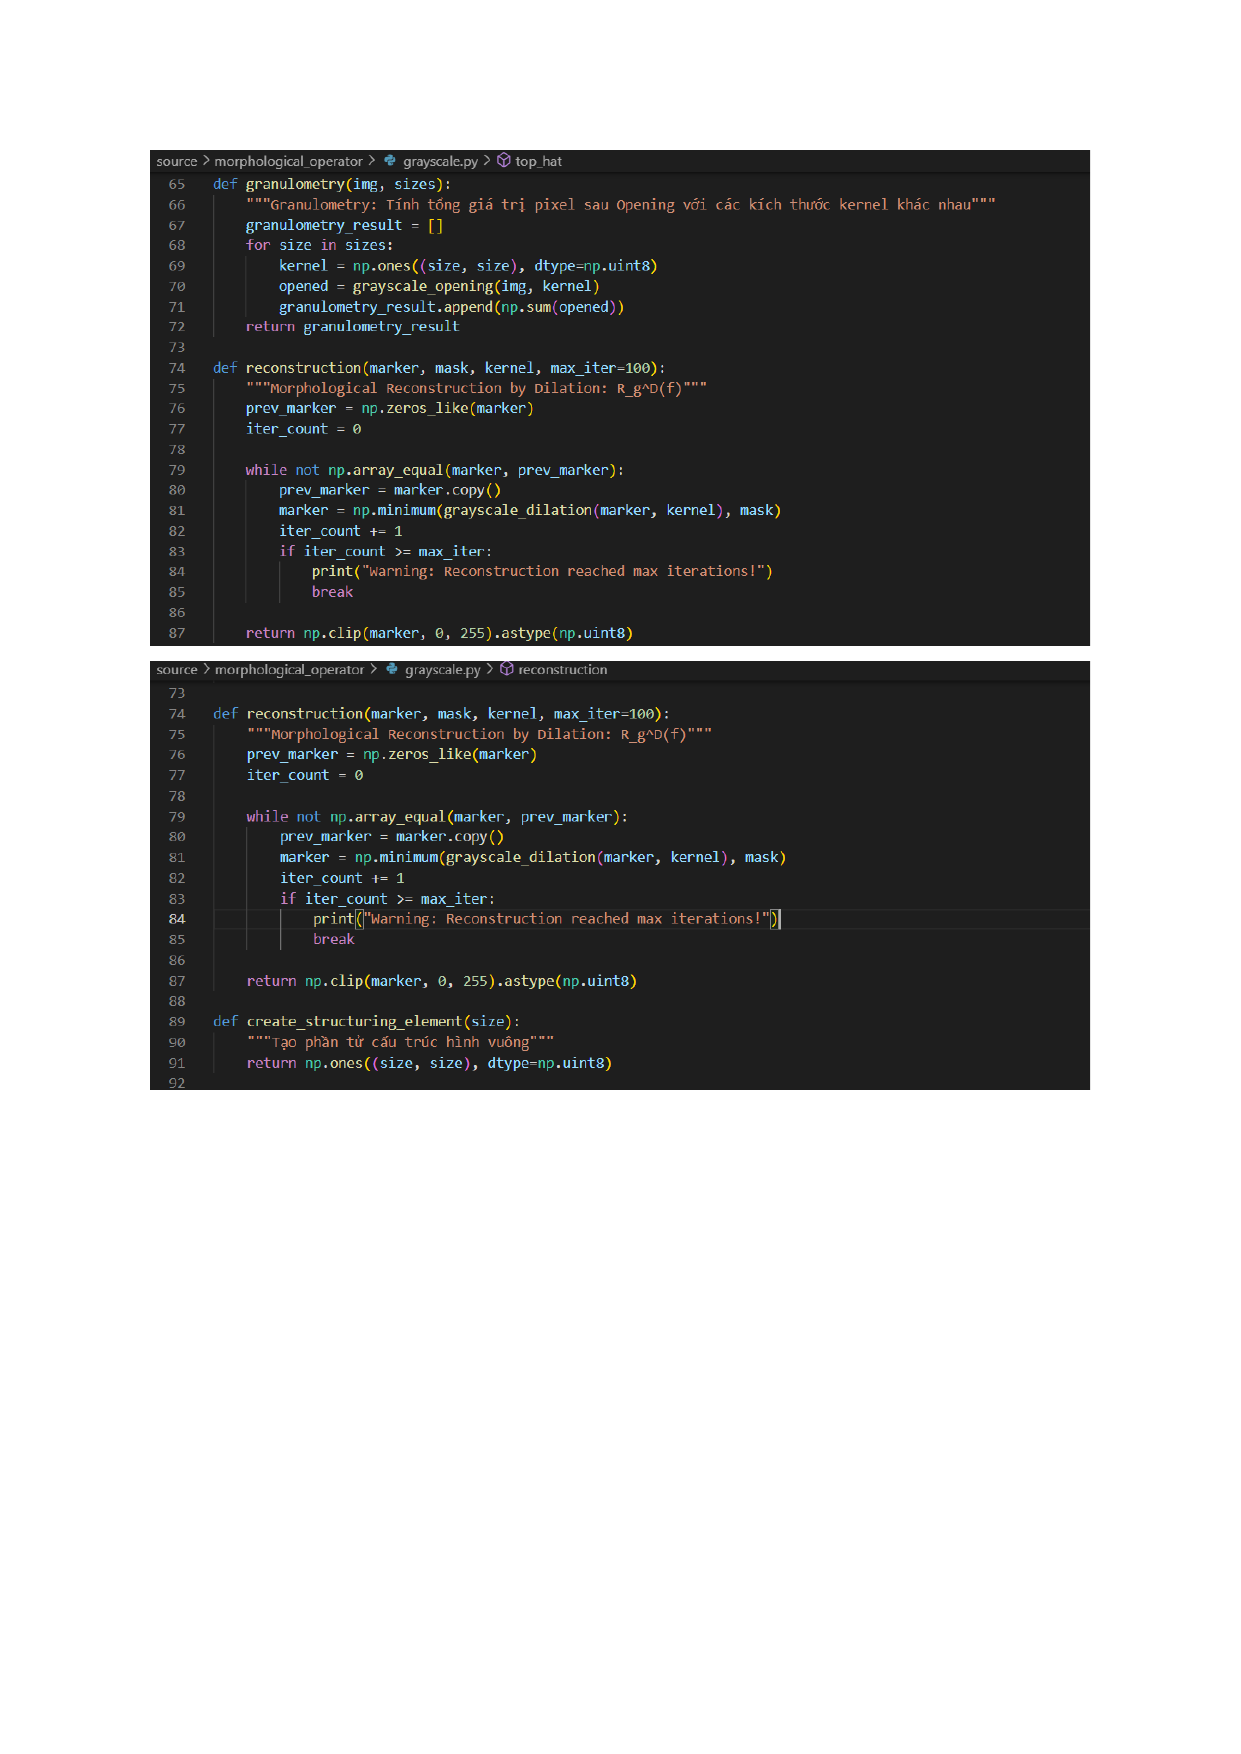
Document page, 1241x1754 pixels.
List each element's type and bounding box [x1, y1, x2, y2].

picture [150, 661, 1091, 1090]
picture [150, 150, 1091, 646]
